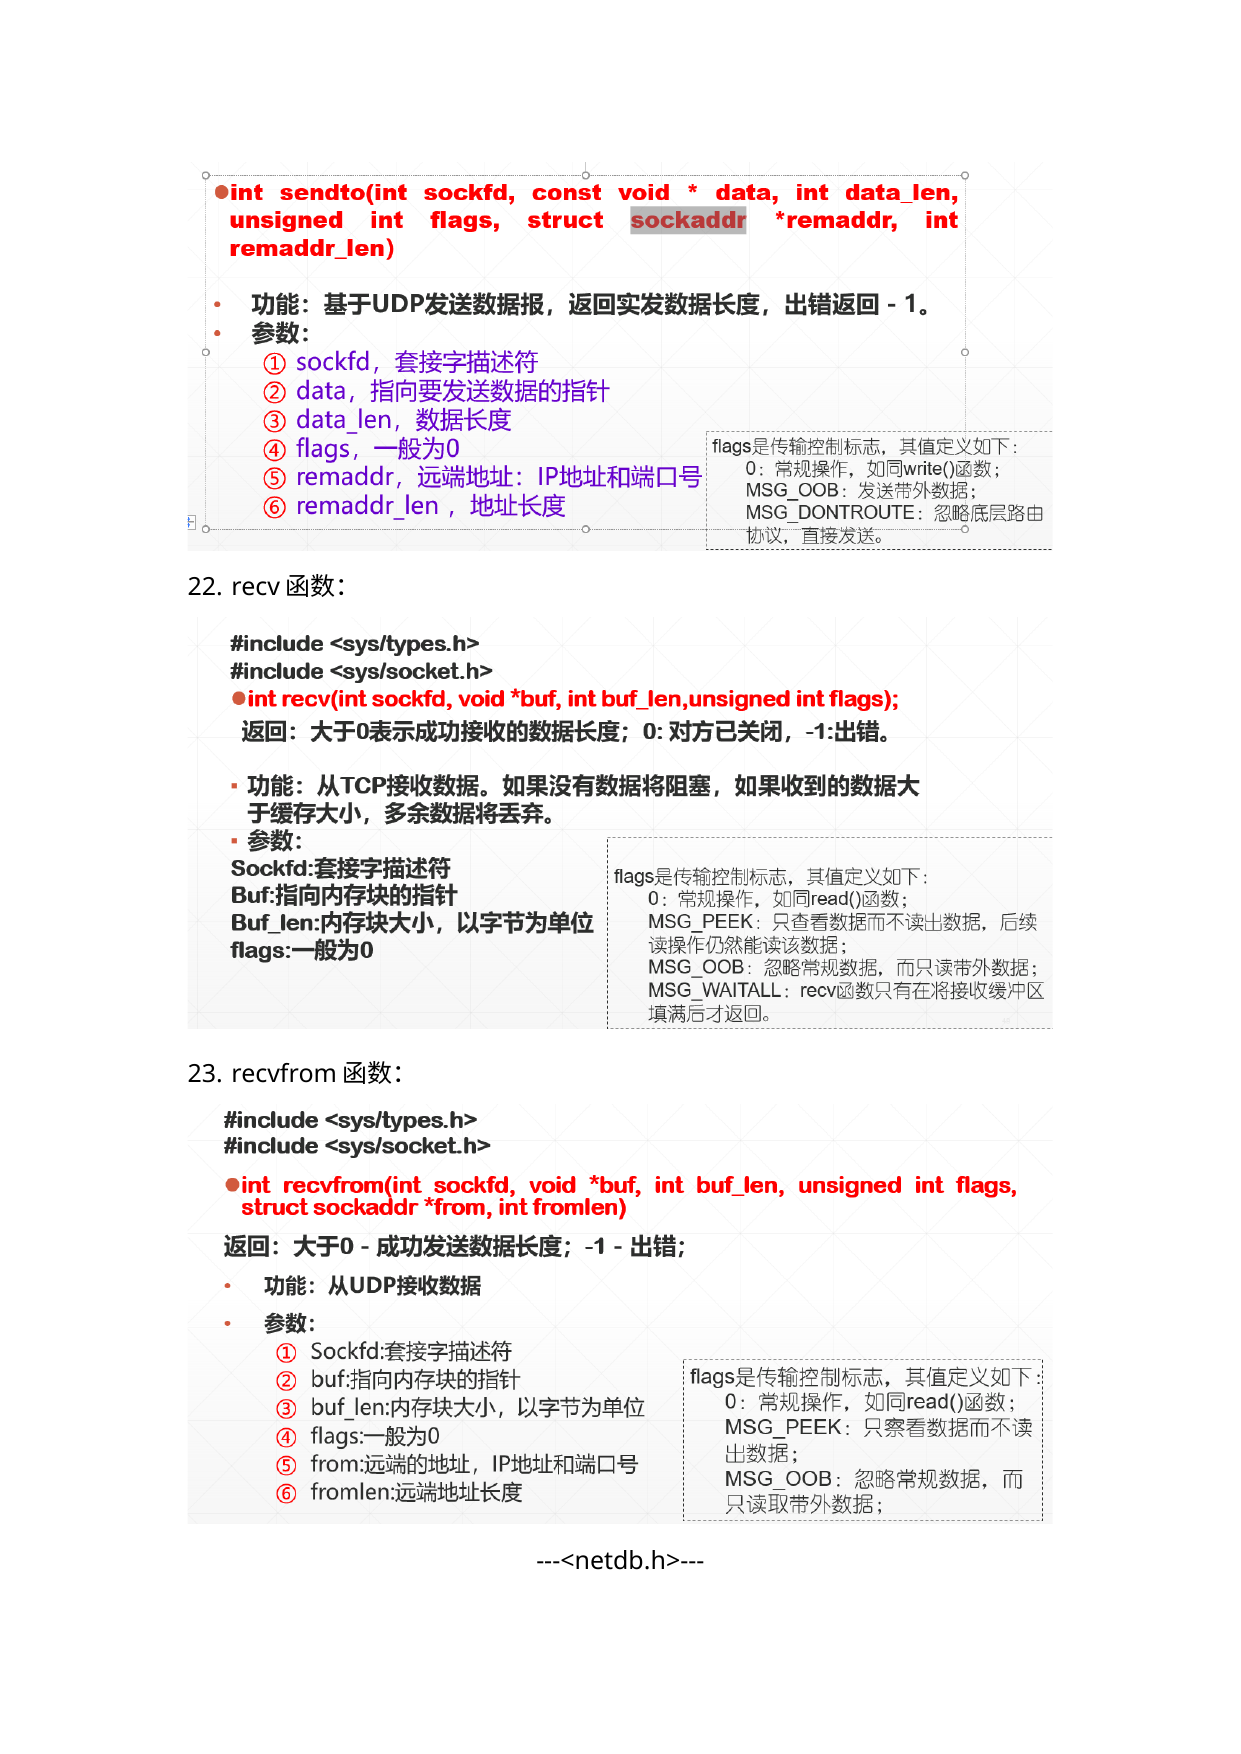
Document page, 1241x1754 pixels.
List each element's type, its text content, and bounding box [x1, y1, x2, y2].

list recvfrom函数： [187, 1039, 1053, 1104]
picture [187, 617, 1053, 1029]
picture [187, 162, 1053, 551]
list recv函数： [187, 552, 1053, 617]
picture [187, 1104, 1053, 1524]
text ---<netdb.h>--- [187, 1527, 1053, 1592]
